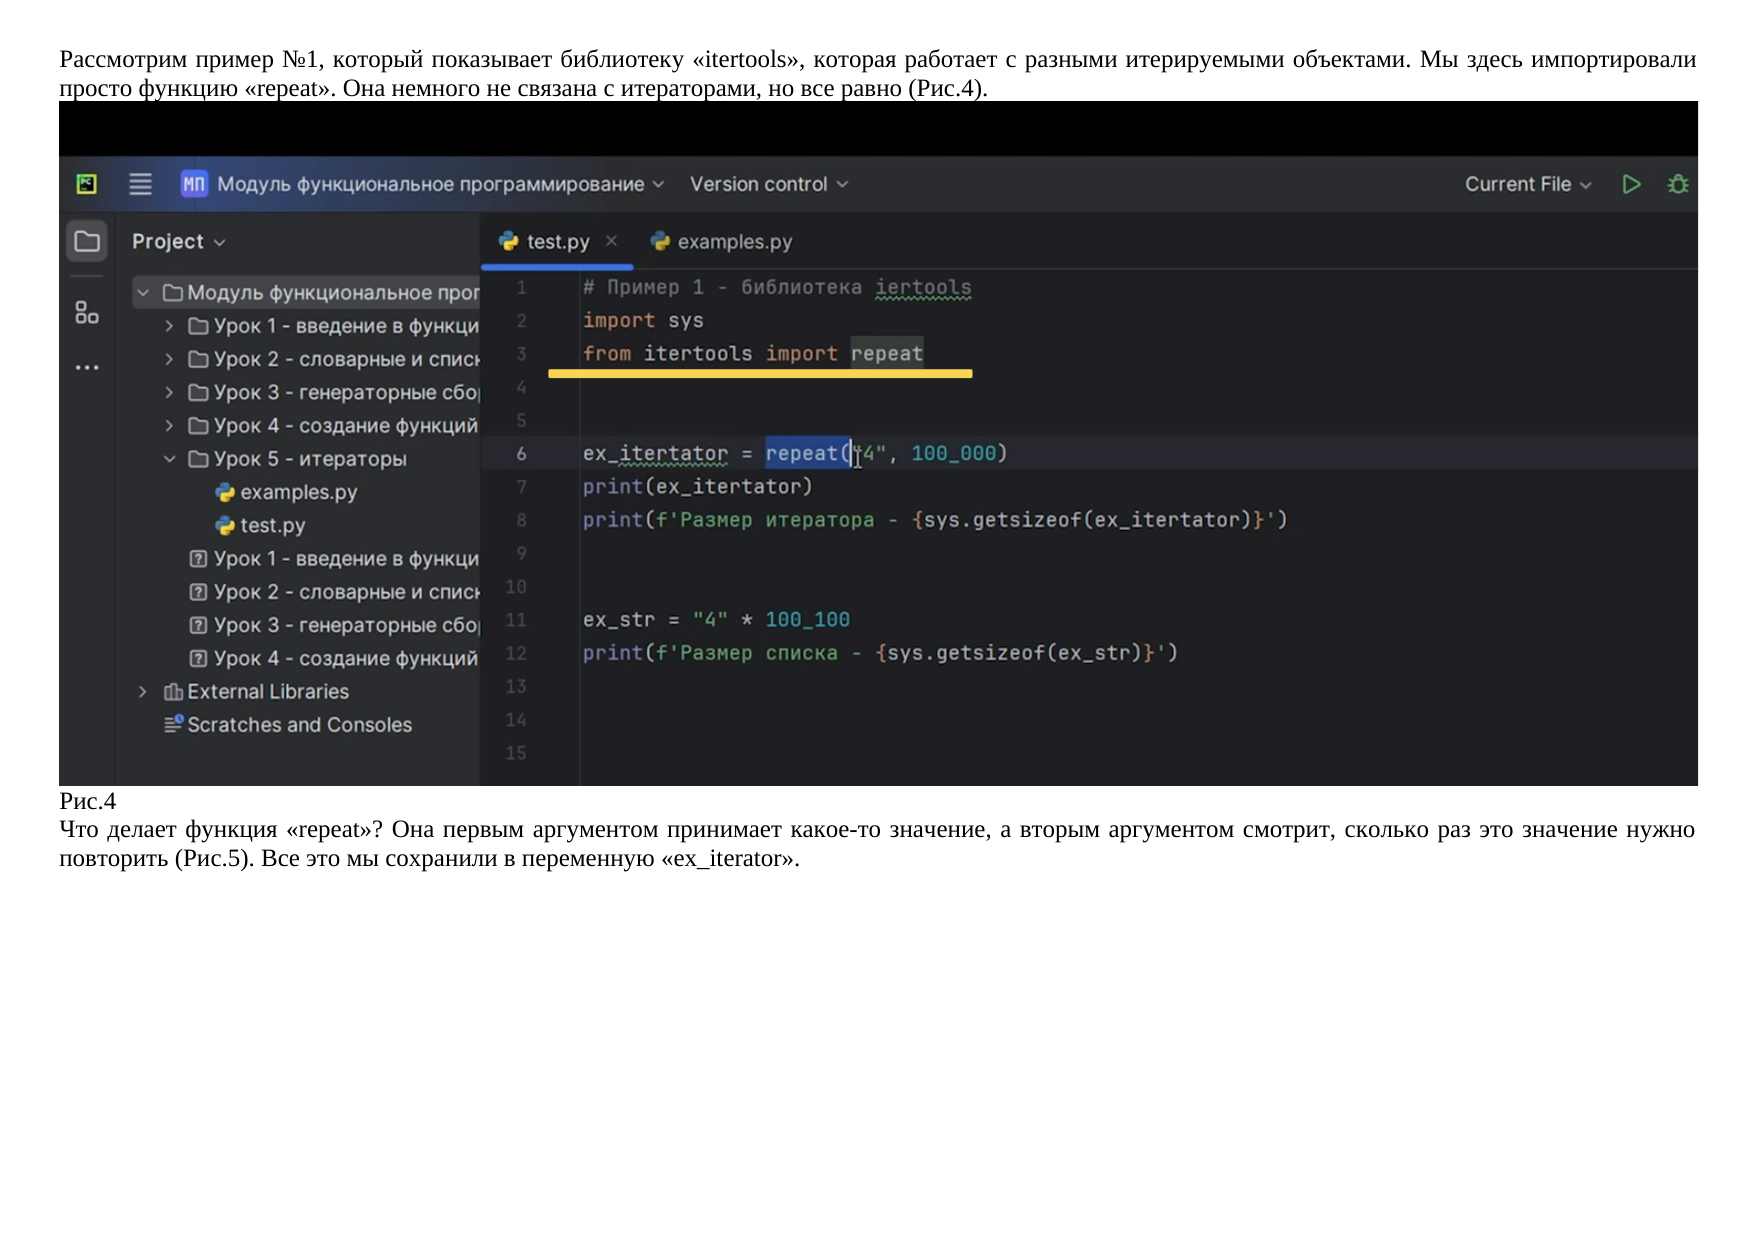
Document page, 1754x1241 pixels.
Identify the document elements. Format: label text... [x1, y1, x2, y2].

text Рассмотрим пример №1, который показывает библиотеку «itertools», которая работает с разными итерируемыми объектами. Мы здесь импортировали просто функцию «repeat». Она немного не связана с итераторами, но все равно (Рис.4). [59, 44, 1698, 101]
text Рис.4 [59, 786, 1698, 814]
text Что делает функция «repeat»? Она первым аргументом принимает какое-то значение, а вторым аргументом смотрит, сколько раз это значение нужно повторить (Рис.5). Все это мы сохранили в переменную «ex_iterator». [59, 814, 1698, 872]
picture [59, 101, 1699, 786]
